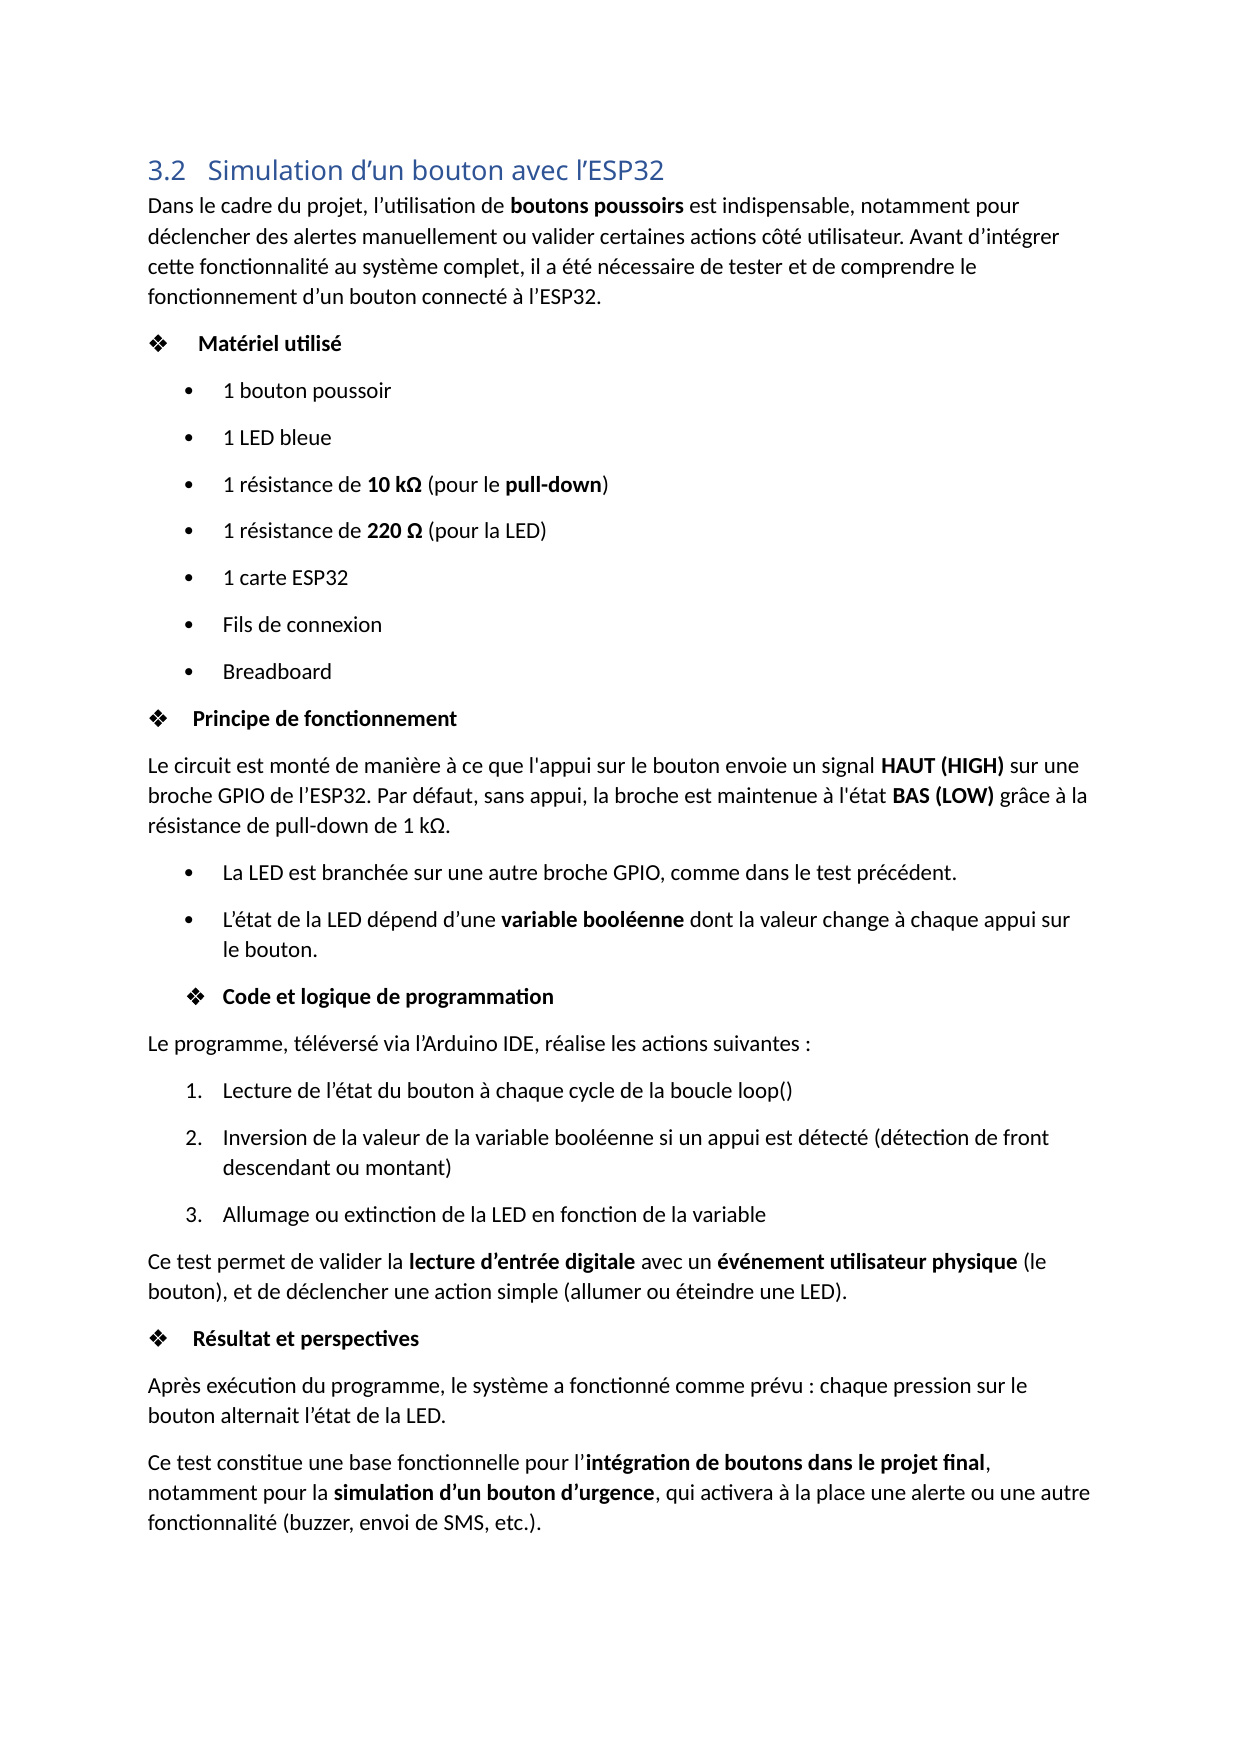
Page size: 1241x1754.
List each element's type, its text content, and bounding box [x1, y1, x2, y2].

list Allumage ou extinction de la LED en fonction de la variable [185, 1200, 1093, 1228]
text Dans le cadre du projet, l’utilisation de boutons poussoirs est indispensable, notamment pour déclencher des alertes manuellement ou valider certaines actions côté utilisateur. Avant d’intégrer cette fonctionnalité au système complet, il a été nécessaire de tester et de comprendre le fonctionnement d’un bouton connecté à l’ESP32. [148, 192, 1093, 310]
text Ce test permet de valider la lecture d’entrée digitale avec un événement utilisateur physique (le bouton), et de déclencher une action simple (allumer ou éteindre une LED). [148, 1247, 1093, 1305]
list Inversion de la valeur de la variable booléenne si un appui est détecté (détection de front descendant ou montant) [185, 1123, 1093, 1181]
list 1 bouton poussoir [185, 376, 1093, 404]
list Résultat et perspectives [148, 1324, 1093, 1352]
list Fils de connexion [185, 610, 1093, 638]
text Le circuit est monté de manière à ce que l'appui sur le bouton envoie un signal HAUT (HIGH) sur une broche GPIO de l’ESP32. Par défaut, sans appui, la broche est maintenue à l'état BAS (LOW) grâce à la résistance de pull-down de 1 kΩ. [148, 751, 1093, 839]
list Matériel utilisé [148, 329, 1093, 357]
list 1 résistance de 220 Ω (pour la LED) [185, 517, 1093, 544]
subtitle Simulation d’un bouton avec l’ESP32 [148, 152, 1093, 189]
list Principe de fonctionnement [148, 704, 1093, 732]
text Ce test constitue une base fonctionnelle pour l’intégration de boutons dans le projet final, notamment pour la simulation d’un bouton d’urgence, qui activera à la place une alerte ou une autre fonctionnalité (buzzer, envoi de SMS, etc.). [148, 1448, 1093, 1536]
text Après exécution du programme, le système a fonctionné comme prévu : chaque pression sur le bouton alternait l’état de la LED. [148, 1371, 1093, 1429]
list La LED est branchée sur une autre broche GPIO, comme dans le test précédent. [185, 858, 1093, 886]
list Code et logique de programmation [185, 982, 1093, 1010]
list 1 LED bleue [185, 423, 1093, 451]
list L’état de la LED dépend d’une variable booléenne dont la valeur change à chaque appui sur le bouton. [185, 905, 1093, 963]
list Lecture de l’état du bouton à chaque cycle de la boucle loop() [185, 1076, 1093, 1104]
list 1 résistance de 10 kΩ (pour le pull-down) [185, 470, 1093, 498]
text Le programme, téléversé via l’Arduino IDE, réalise les actions suivantes : [148, 1029, 1093, 1057]
list Breadboard [185, 657, 1093, 685]
list 1 carte ESP32 [185, 563, 1093, 591]
